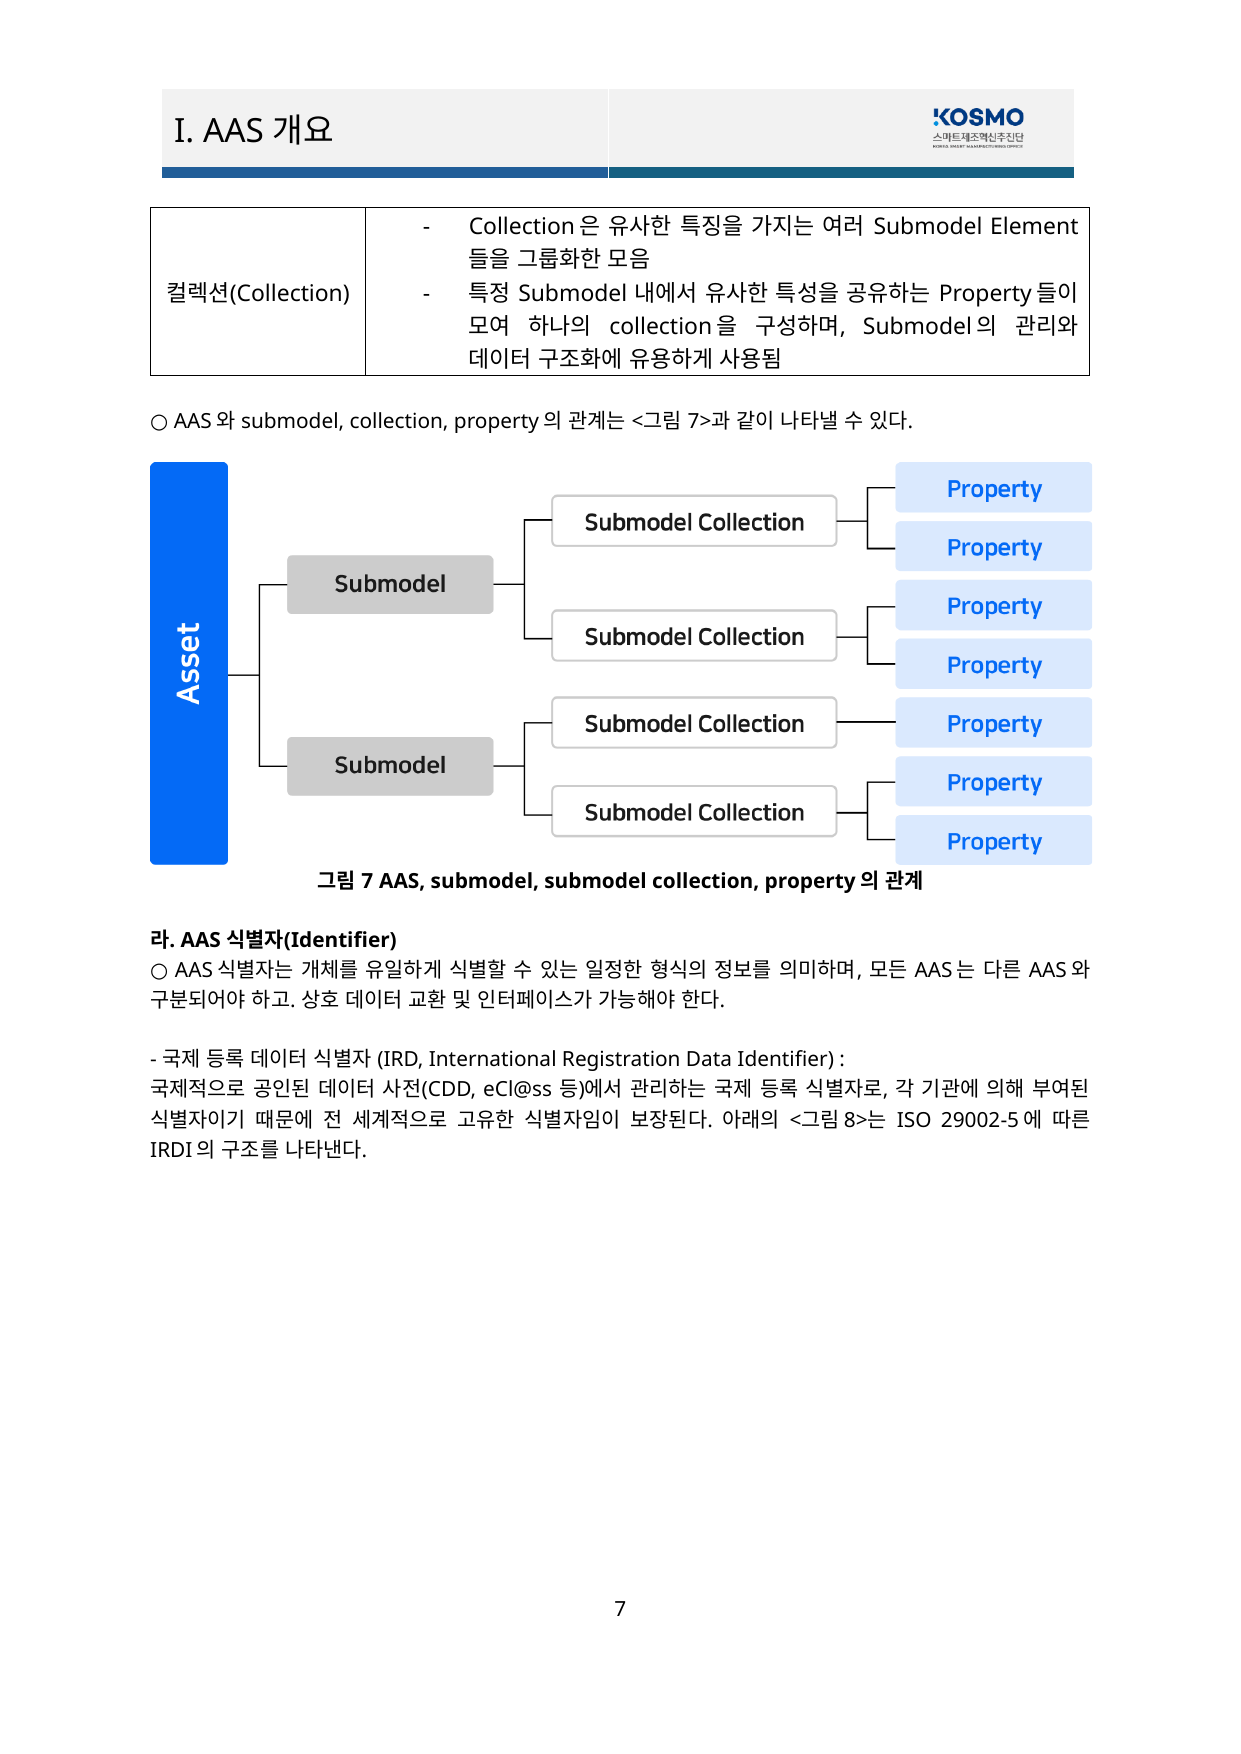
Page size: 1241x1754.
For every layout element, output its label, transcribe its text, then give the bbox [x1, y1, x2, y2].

table_cell Collection은 유사한 특징을 가지는 여러 Submodel Element들을 그룹화한 모음 특정 Submodel 내에서 유사한 특성을 공유하는 Property들이 모여 하나의 collection을 구성하며, Submodel의 관리와 데이터 구조화에 유용하게 사용됨 [366, 208, 1089, 374]
text ○ AAS식별자는 개체를 유일하게 식별할 수 있는 일정한 형식의 정보를 의미하며, 모든 AAS는 다른 AAS와 구분되어야 하고. 상호 데이터 교환 및 인터페이스가 가능해야 한다. [150, 953, 1090, 1014]
text 라. AAS 식별자(Identifier) [150, 923, 1090, 953]
table_cell 컬렉션(Collection) [151, 208, 365, 374]
text ○ AAS와 submodel, collection, property의 관계는 <그림 7>과 같이 나타낼 수 있다. [150, 404, 1090, 434]
picture [150, 462, 1093, 865]
text - 국제 등록 데이터 식별자 (IRD, International Registration Data Identifier) : 국제적으로 공인된 데이터 사전(CDD, eCl@ss 등)에서 관리하는 국제 등록 식별자로, 각 기관에 의해 부여된 식별자이기 때문에 전 세계적으로 고유한 식별자임이 보장된다. 아래의 <그림8>는 ISO 29002-5에 따른 IRDI의 구조를 나타낸다. [150, 1042, 1090, 1164]
picture [933, 108, 1024, 148]
